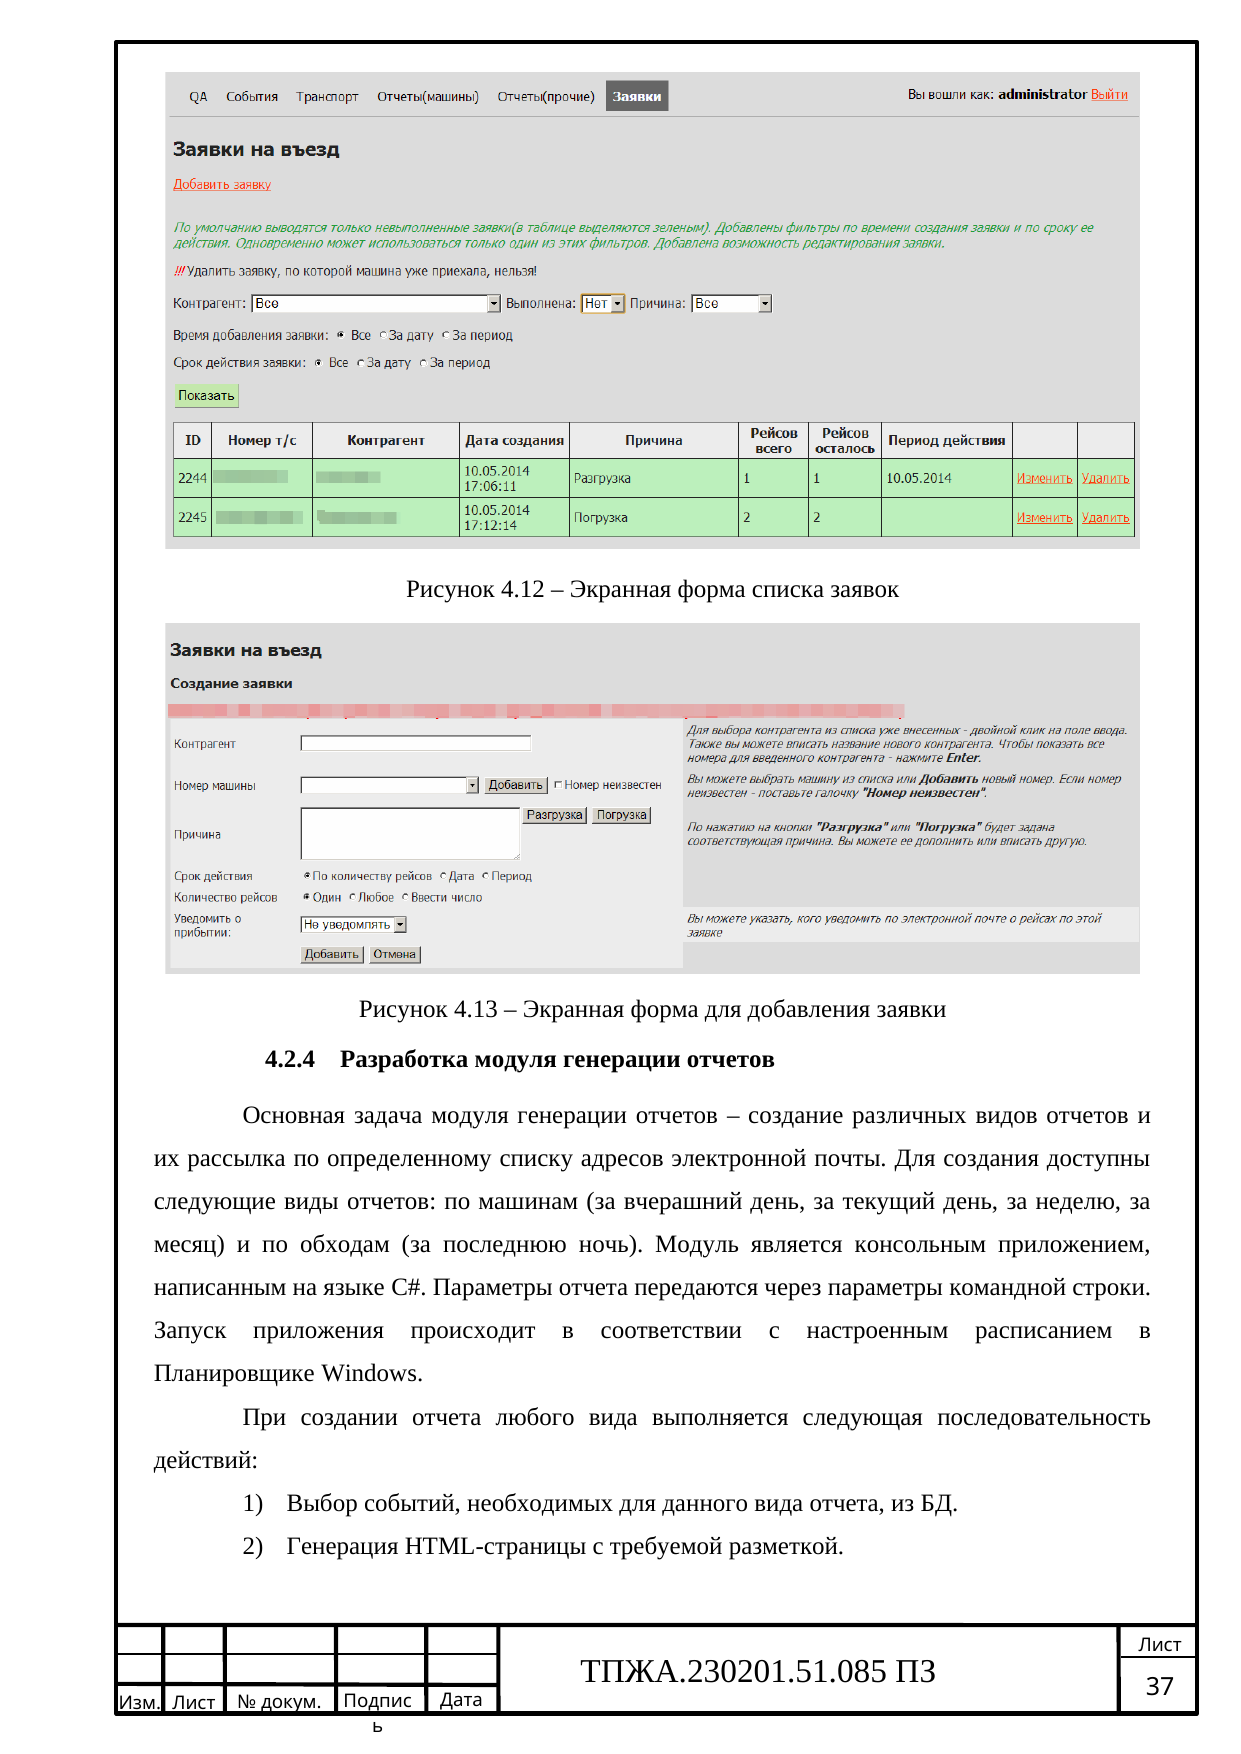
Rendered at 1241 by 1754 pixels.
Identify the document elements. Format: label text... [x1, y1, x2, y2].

list Выбор событий, необходимых для данного вида отчета, из БД. [242, 1488, 1152, 1517]
picture [165, 623, 1140, 974]
text Рисунок 4.12 – Экранная форма списка заявок [153, 574, 1152, 602]
list Разработка модуля генерации отчетов [265, 1044, 1152, 1073]
text Рисунок 4.13 – Экранная форма для добавления заявки [153, 994, 1152, 1023]
picture [165, 72, 1140, 549]
text Основная задача модуля генерации отчетов – создание различных видов отчетов и их рассылка по определенному списку адресов электронной почты. Для создания доступны следующие виды отчетов: по машинам (за вчерашний день, за текущий день, за неделю, за месяц) и по обходам (за последнюю ночь). Модуль является консольным приложением, написанным на языке C#. Параметры отчета передаются через параметры командной строки. Запуск приложения происходит в соответствии с настроенным расписанием в Планировщике Windows. [153, 1100, 1152, 1387]
text При создании отчета любого вида выполняется следующая последовательность действий: [153, 1402, 1152, 1473]
list Генерация HTML-страницы с требуемой разметкой. [242, 1531, 1152, 1560]
